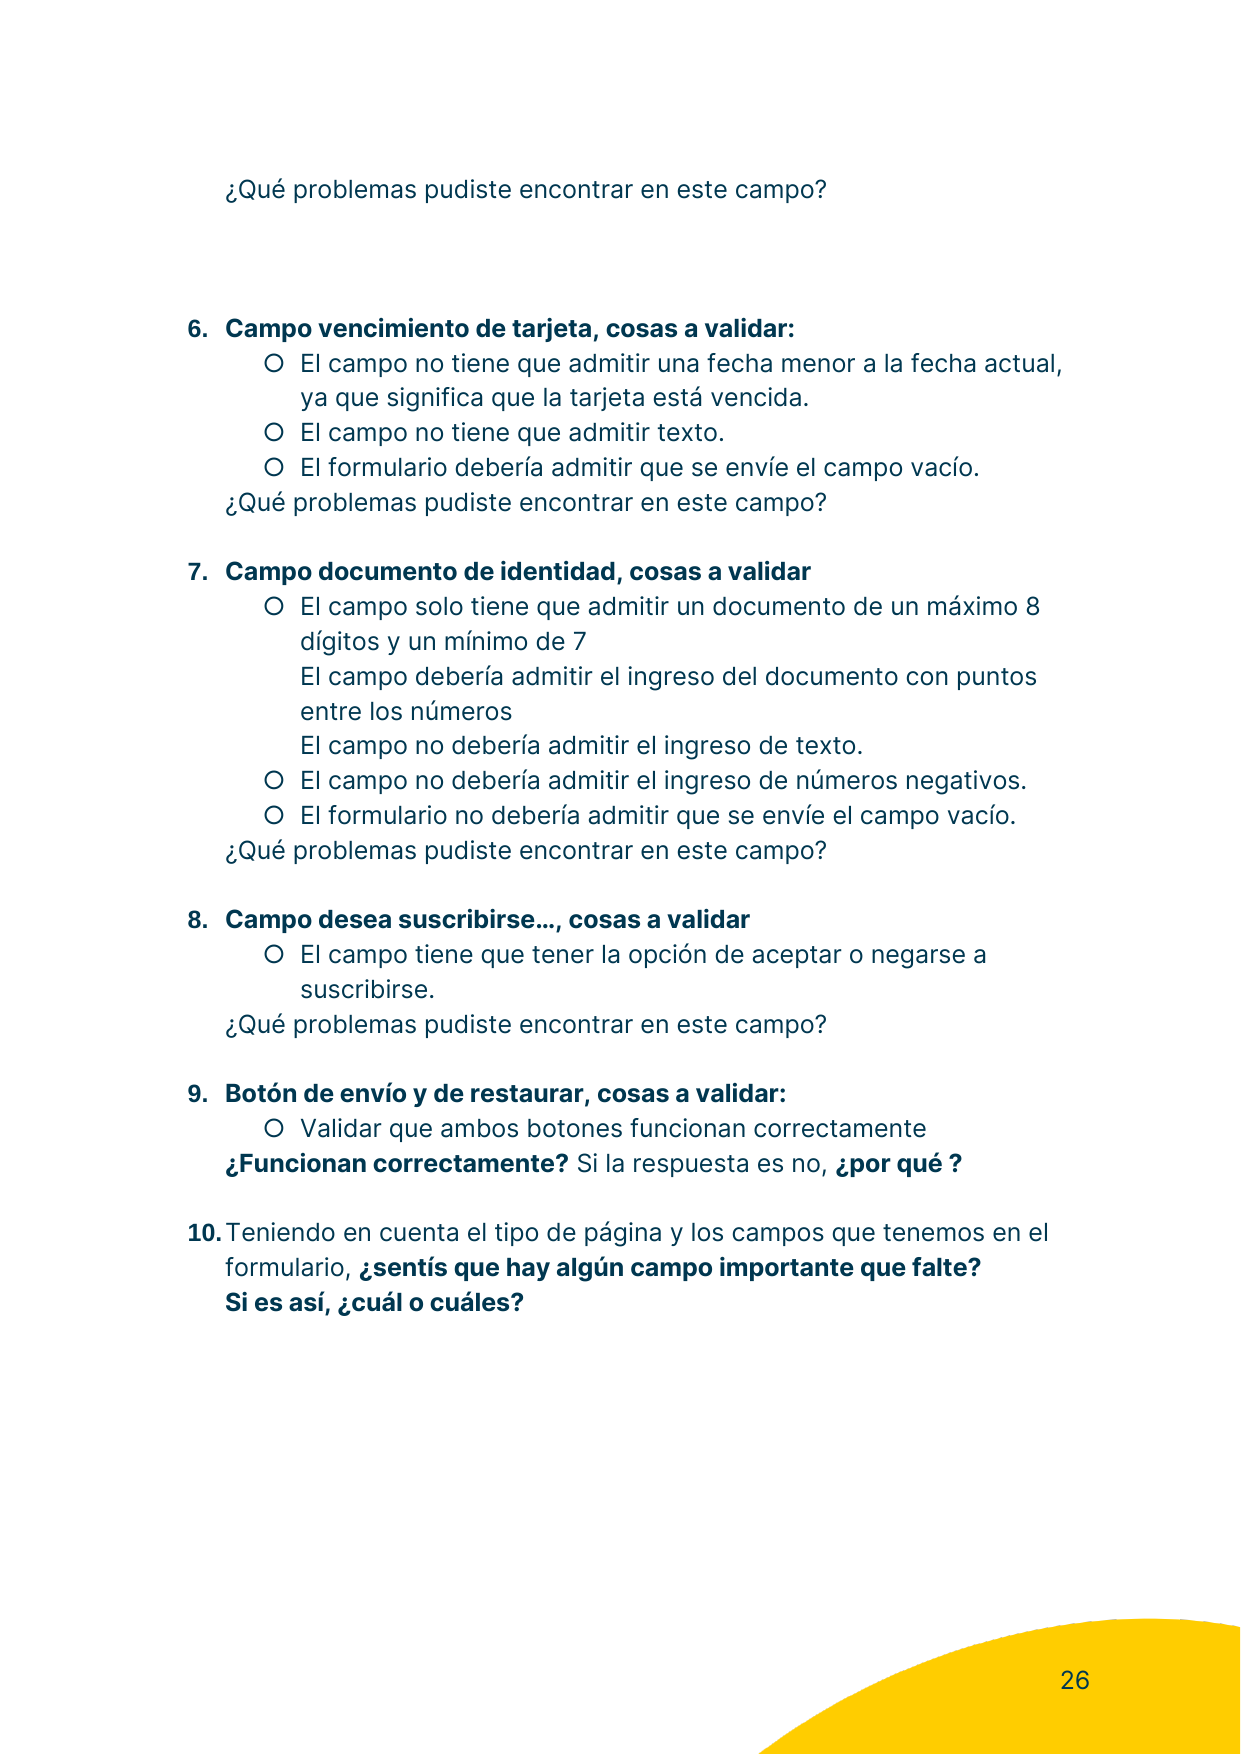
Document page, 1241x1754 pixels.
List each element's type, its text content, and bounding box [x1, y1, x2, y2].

list Validar que ambos botones funcionan correctamente [262, 1113, 1090, 1143]
text ¿Qué problemas pudiste encontrar en este campo? [150, 487, 1090, 517]
list El campo no tiene que admitir una fecha menor a la fecha actual, ya que significa que la tarjeta está vencida. [262, 348, 1090, 413]
list Campo documento de identidad, cosas a validar [187, 557, 1090, 587]
list Campo vencimiento de tarjeta, cosas a validar: [187, 313, 1090, 343]
list El campo solo tiene que admitir un documento de un máximo 8 dígitos y un mínimo de 7 El campo debería admitir el ingreso del documento con puntos entre los números El campo no debería admitir el ingreso de texto. [262, 591, 1090, 761]
picture [557, 1618, 1241, 1754]
text Si es así, ¿cuál o cuáles? [150, 1287, 1090, 1317]
list El campo no debería admitir el ingreso de números negativos. [262, 765, 1090, 796]
list El campo no tiene que admitir texto. [262, 417, 1090, 448]
text ¿Qué problemas pudiste encontrar en este campo? [150, 174, 1090, 204]
text ¿Qué problemas pudiste encontrar en este campo? [150, 1009, 1090, 1039]
list El formulario no debería admitir que se envíe el campo vacío. [262, 800, 1090, 830]
list Campo desea suscribirse…, cosas a validar [187, 904, 1090, 935]
list Teniendo en cuenta el tipo de página y los campos que tenemos en el formulario, ¿sentís que hay algún campo importante que falte? [187, 1218, 1090, 1283]
text ¿Qué problemas pudiste encontrar en este campo? [150, 835, 1090, 865]
text ¿Funcionan correctamente? Si la respuesta es no, ¿por qué ? [150, 1148, 1090, 1178]
list Botón de envío y de restaurar, cosas a validar: [187, 1078, 1090, 1109]
list El campo tiene que tener la opción de aceptar o negarse a suscribirse. [262, 939, 1090, 1004]
list El formulario debería admitir que se envíe el campo vacío. [262, 452, 1090, 482]
